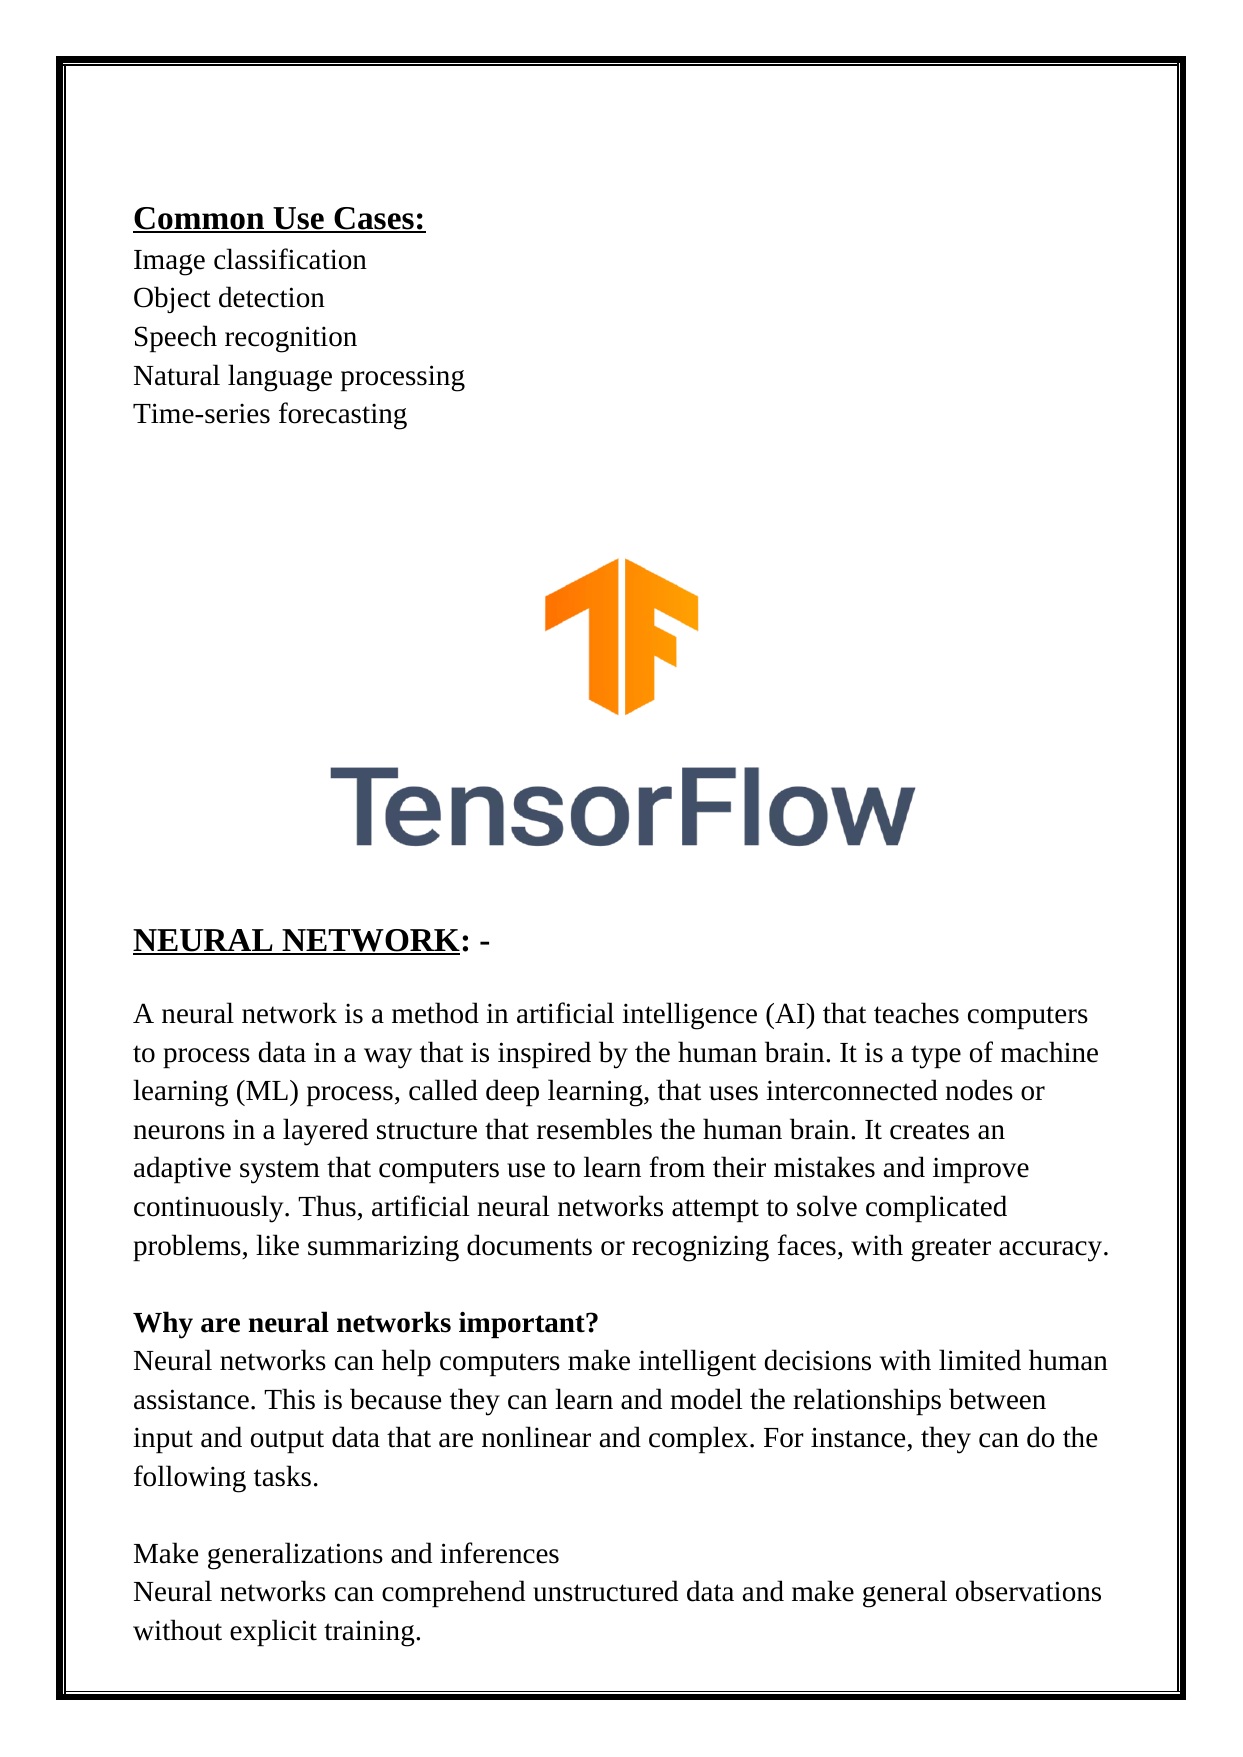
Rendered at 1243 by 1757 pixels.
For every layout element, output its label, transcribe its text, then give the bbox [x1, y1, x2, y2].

text Object detection [133, 281, 1110, 314]
text Natural language processing [133, 358, 1110, 391]
text Neural networks can comprehend unstructured data and make general observations without explicit training. [133, 1574, 1110, 1647]
picture [242, 479, 1001, 924]
text Time-series forecasting [133, 396, 1110, 430]
text Image classification [133, 242, 1110, 276]
text Why are neural networks important? [133, 1305, 1110, 1338]
text Make generalizations and inferences [133, 1536, 1110, 1569]
text Speech recognition [133, 319, 1110, 353]
text Common Use Cases: [133, 198, 1110, 236]
text A neural network is a method in artificial intelligence (AI) that teaches computers to process data in a way that is inspired by the human brain. It is a type of machine learning (ML) process, called deep learning, that uses interconnected nodes or neurons in a layered structure that resembles the human brain. It creates an adaptive system that computers use to learn from their mistakes and improve continuously. Thus, artificial neural networks attempt to solve complicated problems, like summarizing documents or recognizing faces, with greater accuracy. [133, 996, 1110, 1261]
text NEURAL NETWORK: - [133, 920, 1110, 958]
text Neural networks can help computers make intelligent decisions with limited human assistance. This is because they can learn and model the relationships between input and output data that are nonlinear and complex. For instance, they can do the following tasks. [133, 1343, 1110, 1492]
